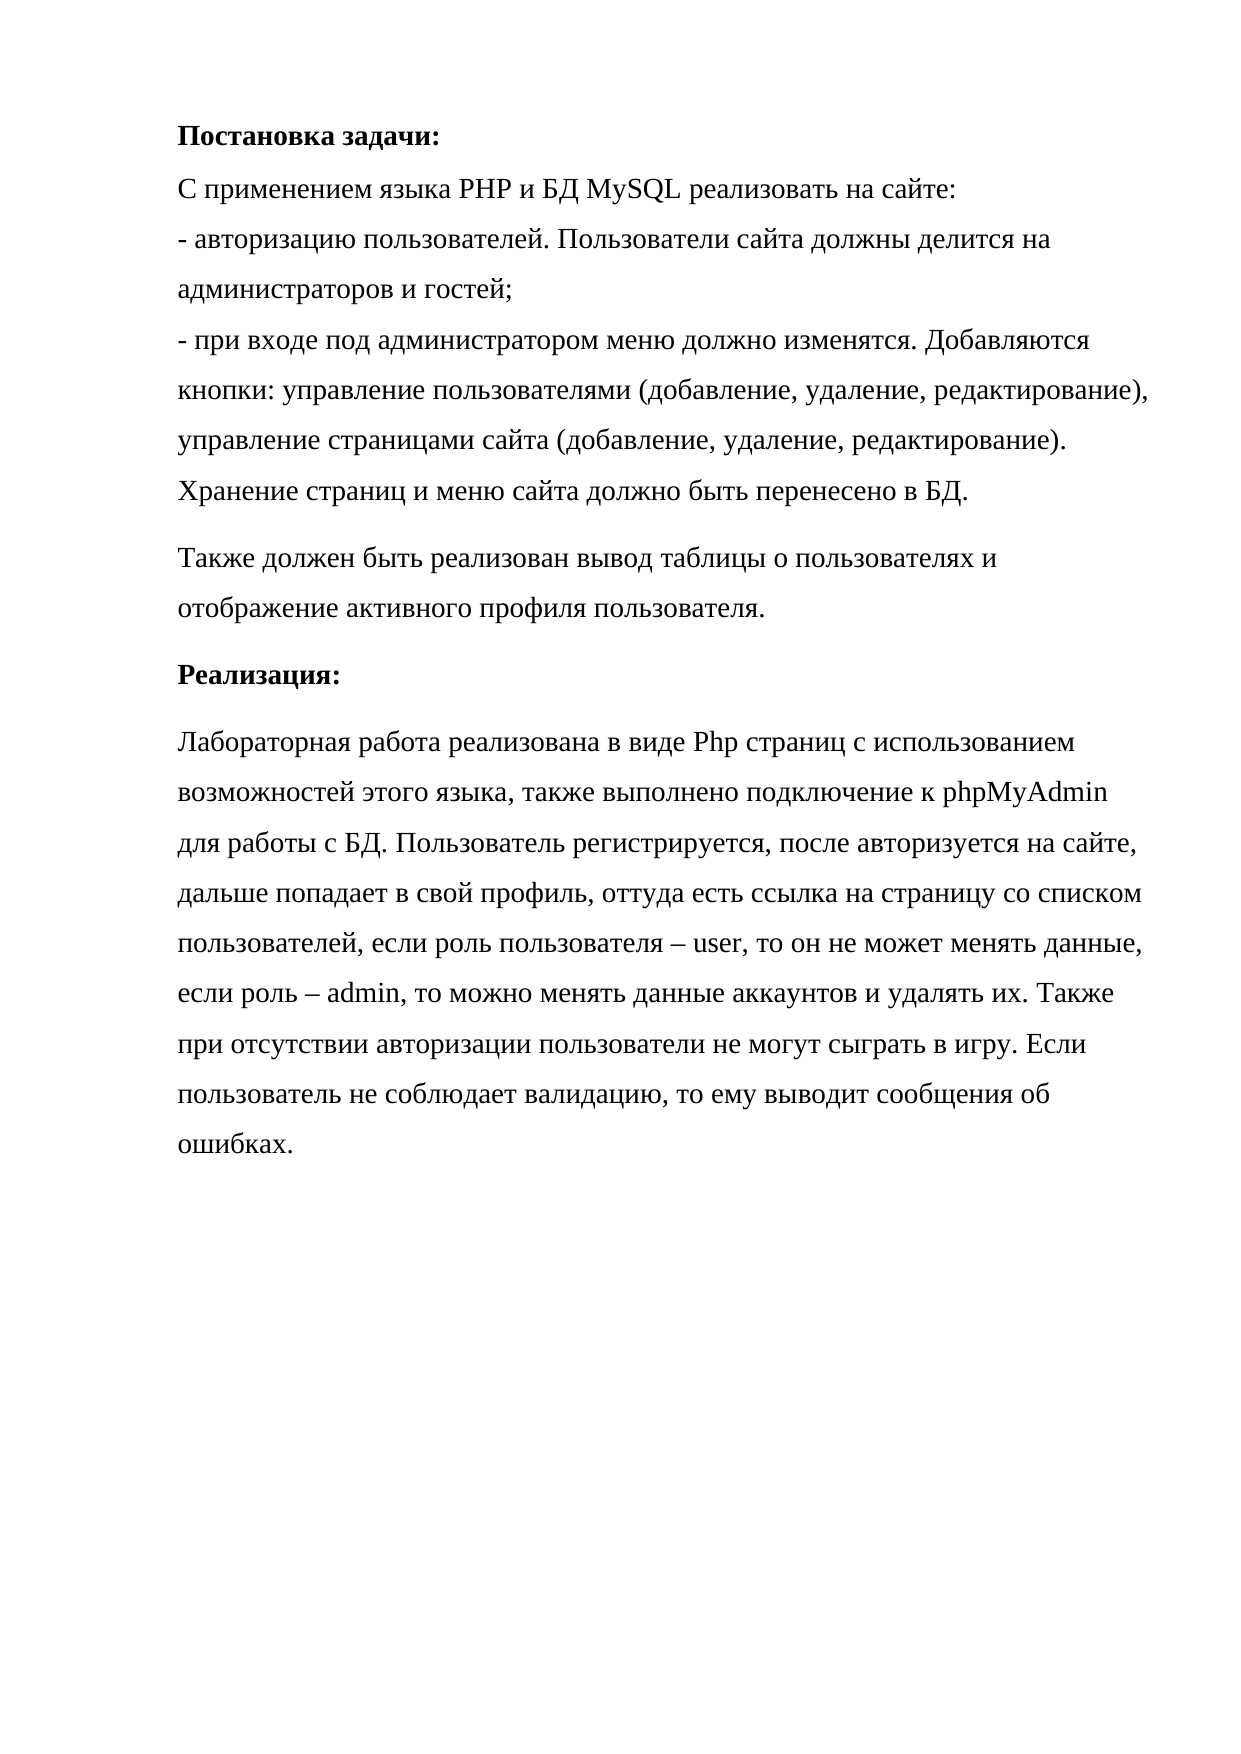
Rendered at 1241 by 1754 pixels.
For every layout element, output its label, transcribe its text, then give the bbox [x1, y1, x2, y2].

text Лабораторная работа реализована в виде Php страниц с использованием возможностей этого языка, также выполнено подключение к phpMyAdmin для работы с БД. Пользователь регистрируется, после авторизуется на сайте, дальше попадает в свой профиль, оттуда есть ссылка на страницу со списком пользователей, если роль пользователя – user, то он не может менять данные, если роль – admin, то можно менять данные аккаунтов и удалять их. Также при отсутствии авторизации пользователи не могут сыграть в игру. Если пользователь не соблюдает валидацию, то ему выводит сообщения об ошибках. [177, 724, 1152, 1160]
text Постановка задачи: [177, 118, 1152, 152]
text С применением языка PHP и БД MySQL реализовать на сайте: - авторизацию пользователей. Пользователи сайта должны делится на администраторов и гостей; - при входе под администратором меню должно изменятся. Добавляются кнопки: управление пользователями (добавление, удаление, редактирование), управление страницами сайта (добавление, удаление, редактирование). Хранение страниц и меню сайта должно быть перенесено в БД. [177, 171, 1152, 506]
text Также должен быть реализован вывод таблицы о пользователях и отображение активного профиля пользователя. [177, 540, 1152, 624]
text Реализация: [177, 657, 1152, 691]
